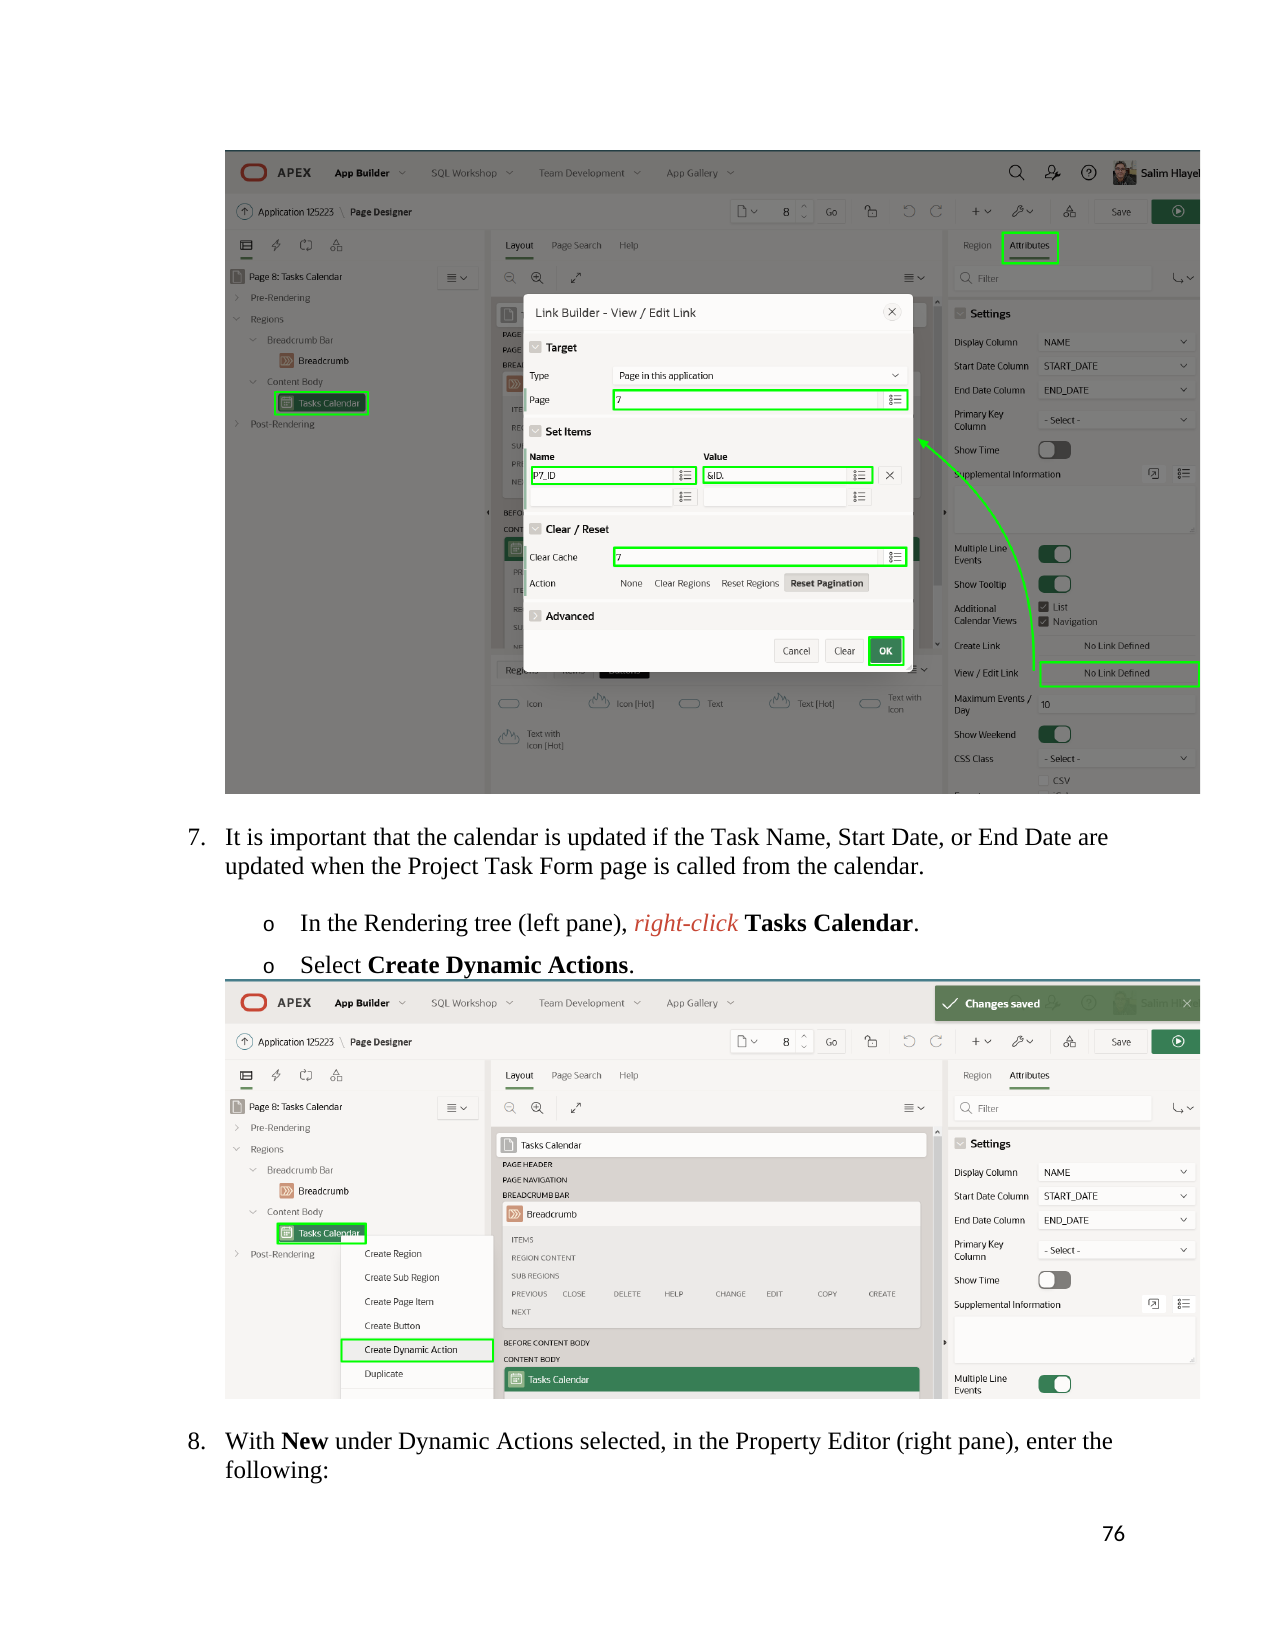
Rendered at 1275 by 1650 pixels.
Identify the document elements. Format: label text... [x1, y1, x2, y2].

list It is important that the calendar is updated if the Task Name, Start Date, or End Date are updated when the Project Task Form page is called from the calendar. [187, 822, 1125, 879]
list Select Create Dynamic Actions. [262, 950, 1125, 979]
list In the Rendering tree (left pane), right-click Tasks Calendar. [262, 908, 1125, 937]
list With New under Dynamic Actions selected, in the Property Editor (right pane), enter the following: [187, 1426, 1125, 1484]
picture [225, 150, 1200, 794]
picture [225, 979, 1200, 1399]
